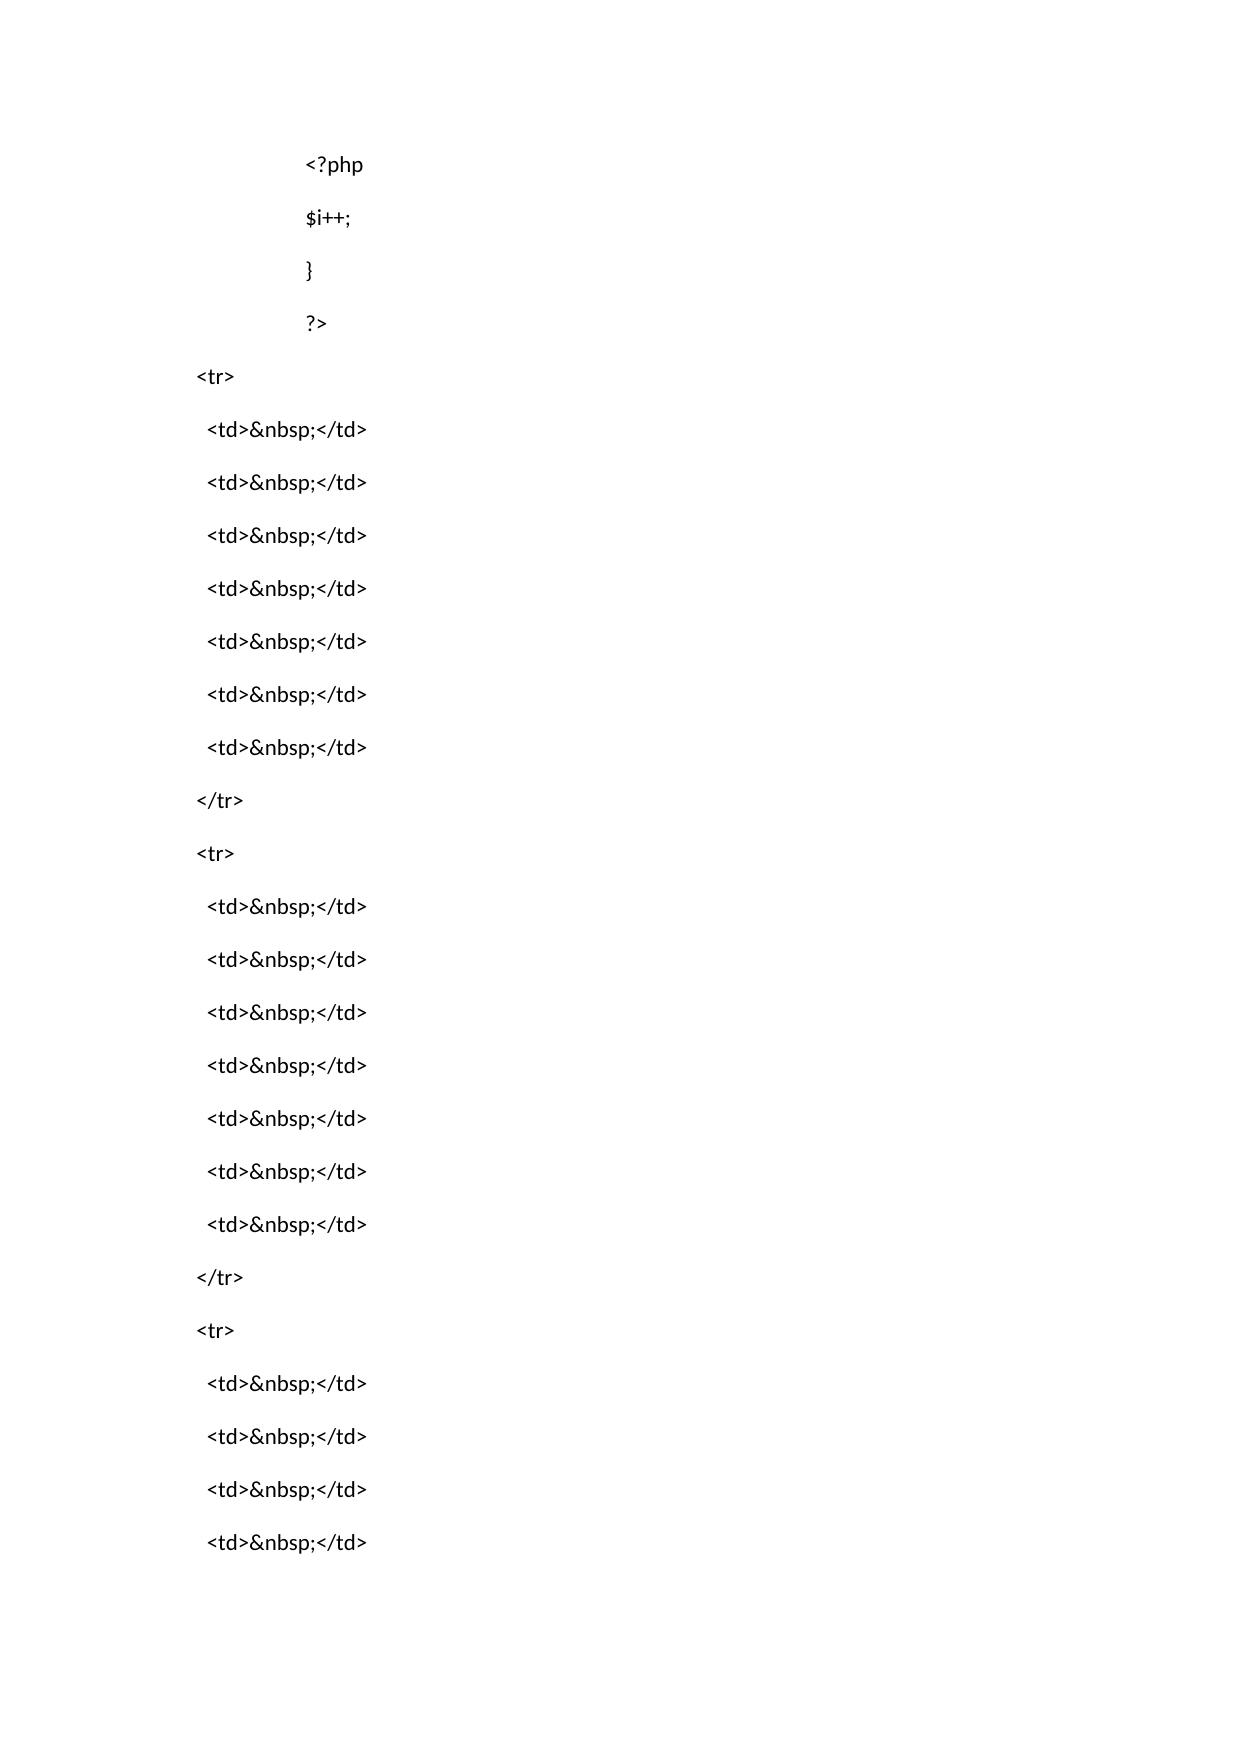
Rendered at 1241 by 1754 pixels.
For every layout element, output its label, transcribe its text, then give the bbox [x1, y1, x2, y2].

text <td>&nbsp;</td> [150, 680, 1090, 708]
text <td>&nbsp;</td> [150, 574, 1090, 602]
text $i++; [150, 203, 1090, 231]
text ?> [150, 309, 1090, 337]
text <td>&nbsp;</td> [150, 733, 1090, 761]
text <td>&nbsp;</td> [150, 468, 1090, 496]
text <td>&nbsp;</td> [150, 415, 1090, 443]
text <tr> [150, 1316, 1090, 1344]
text <td>&nbsp;</td> [150, 627, 1090, 655]
text <td>&nbsp;</td> [150, 1528, 1090, 1557]
text <td>&nbsp;</td> [150, 1051, 1090, 1079]
text <td>&nbsp;</td> [150, 892, 1090, 920]
text <td>&nbsp;</td> [150, 1476, 1090, 1503]
text <tr> [150, 362, 1090, 390]
text <td>&nbsp;</td> [150, 1157, 1090, 1185]
text </tr> [150, 786, 1090, 814]
text </tr> [150, 1263, 1090, 1291]
text <td>&nbsp;</td> [150, 521, 1090, 549]
text <td>&nbsp;</td> [150, 998, 1090, 1026]
text <td>&nbsp;</td> [150, 1369, 1090, 1397]
text <td>&nbsp;</td> [150, 1422, 1090, 1451]
text <tr> [150, 839, 1090, 867]
text <td>&nbsp;</td> [150, 1210, 1090, 1238]
text <td>&nbsp;</td> [150, 945, 1090, 973]
text } [150, 256, 1090, 284]
text <?php [150, 150, 1090, 178]
text <td>&nbsp;</td> [150, 1104, 1090, 1132]
